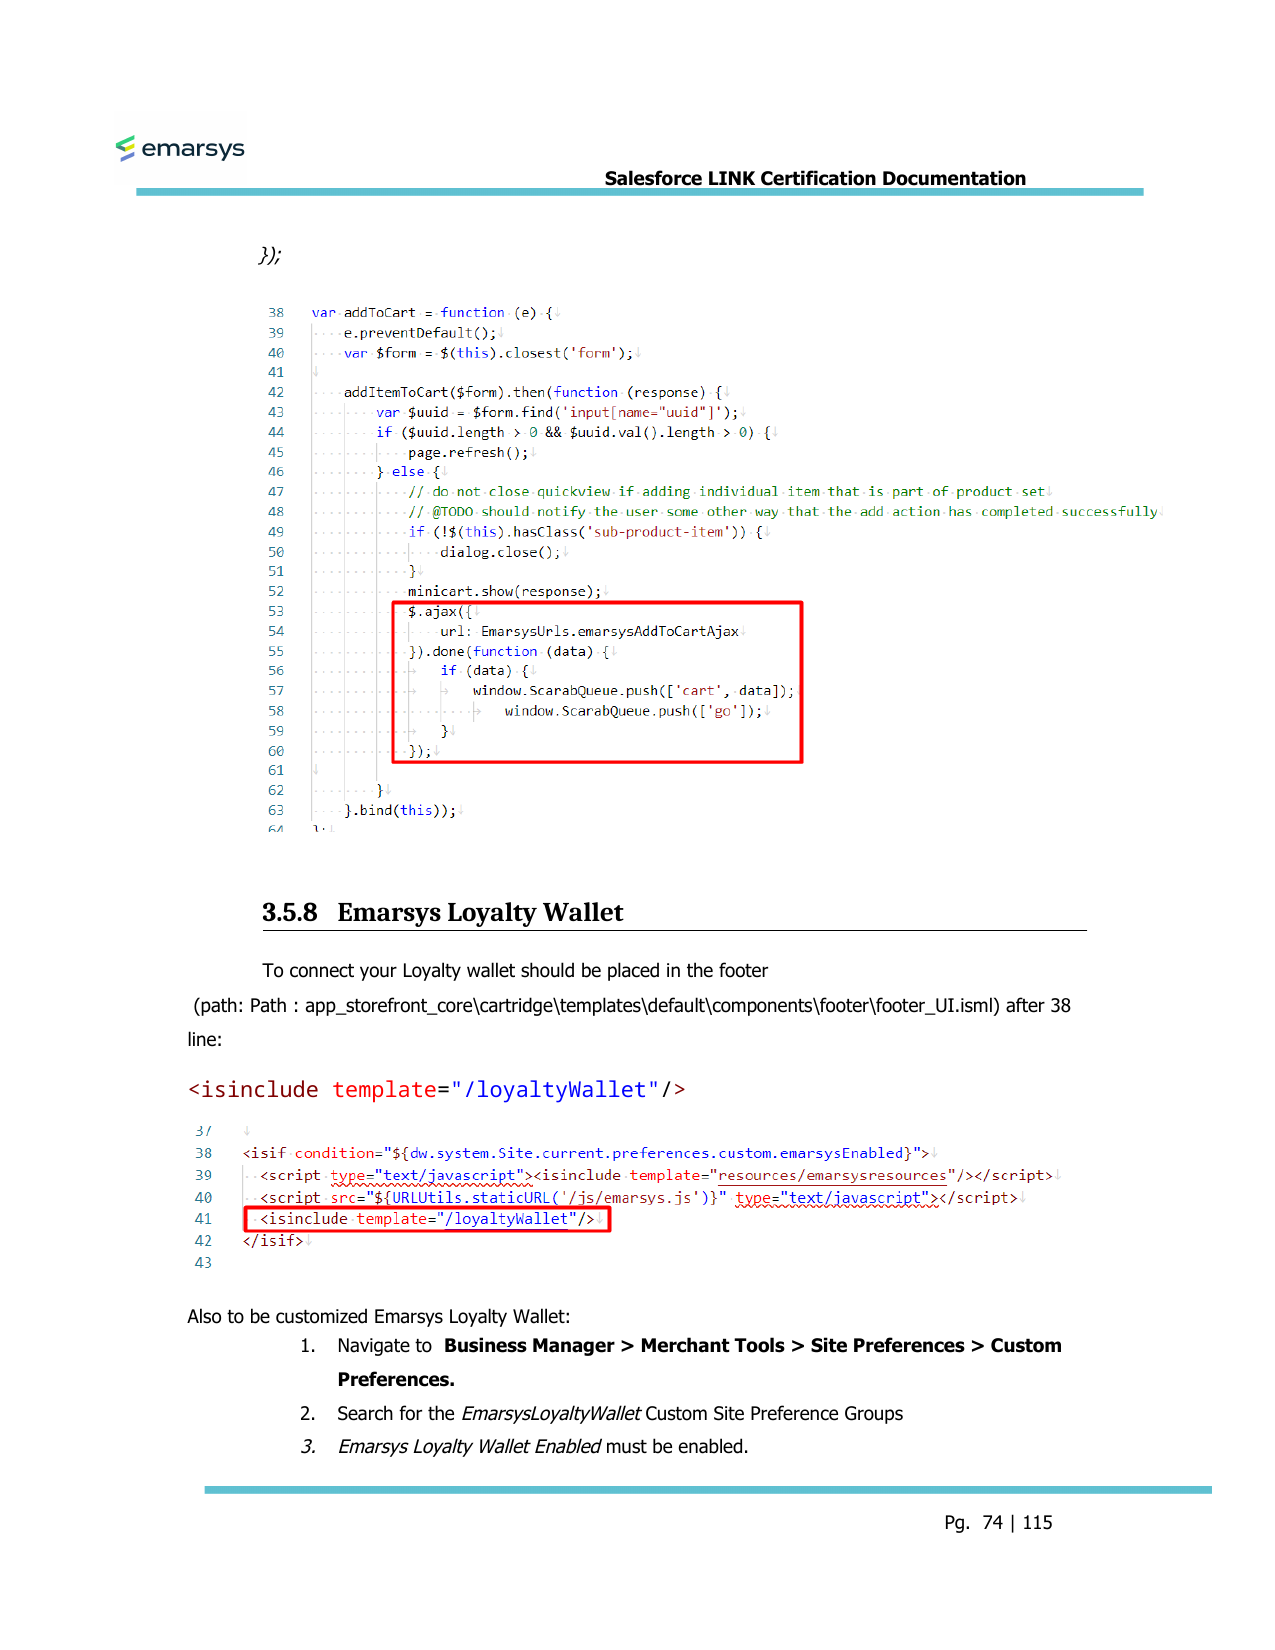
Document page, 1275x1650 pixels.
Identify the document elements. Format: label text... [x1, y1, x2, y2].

list Emarsys Loyalty Wallet Enabled must be enabled. [300, 1435, 1087, 1458]
picture [136, 188, 1144, 196]
text Also to be customized Emarsys Loyalty Wallet: [187, 1305, 1087, 1327]
text (path: Path : app_storefront_core\cartridge\templates\default\components\footer\footer_UI.isml) after 38 line: [187, 994, 1087, 1051]
picture [187, 1126, 1088, 1283]
text To connect your Loyalty wallet should be placed in the footer [187, 959, 1087, 982]
list Search for the EmarsysLoyaltyWallet Custom Site Preference Groups [300, 1401, 1087, 1424]
picture [113, 111, 247, 185]
picture [262, 303, 1163, 832]
text }); [187, 243, 1087, 266]
picture [204, 1486, 1212, 1494]
text <isinclude template="/loyaltyWallet"/> [187, 1074, 1087, 1104]
list Navigate to Business Manager > Merchant Tools > Site Preferences > Custom Preferences. [300, 1334, 1087, 1390]
subtitle Emarsys Loyalty Wallet [262, 897, 1087, 931]
